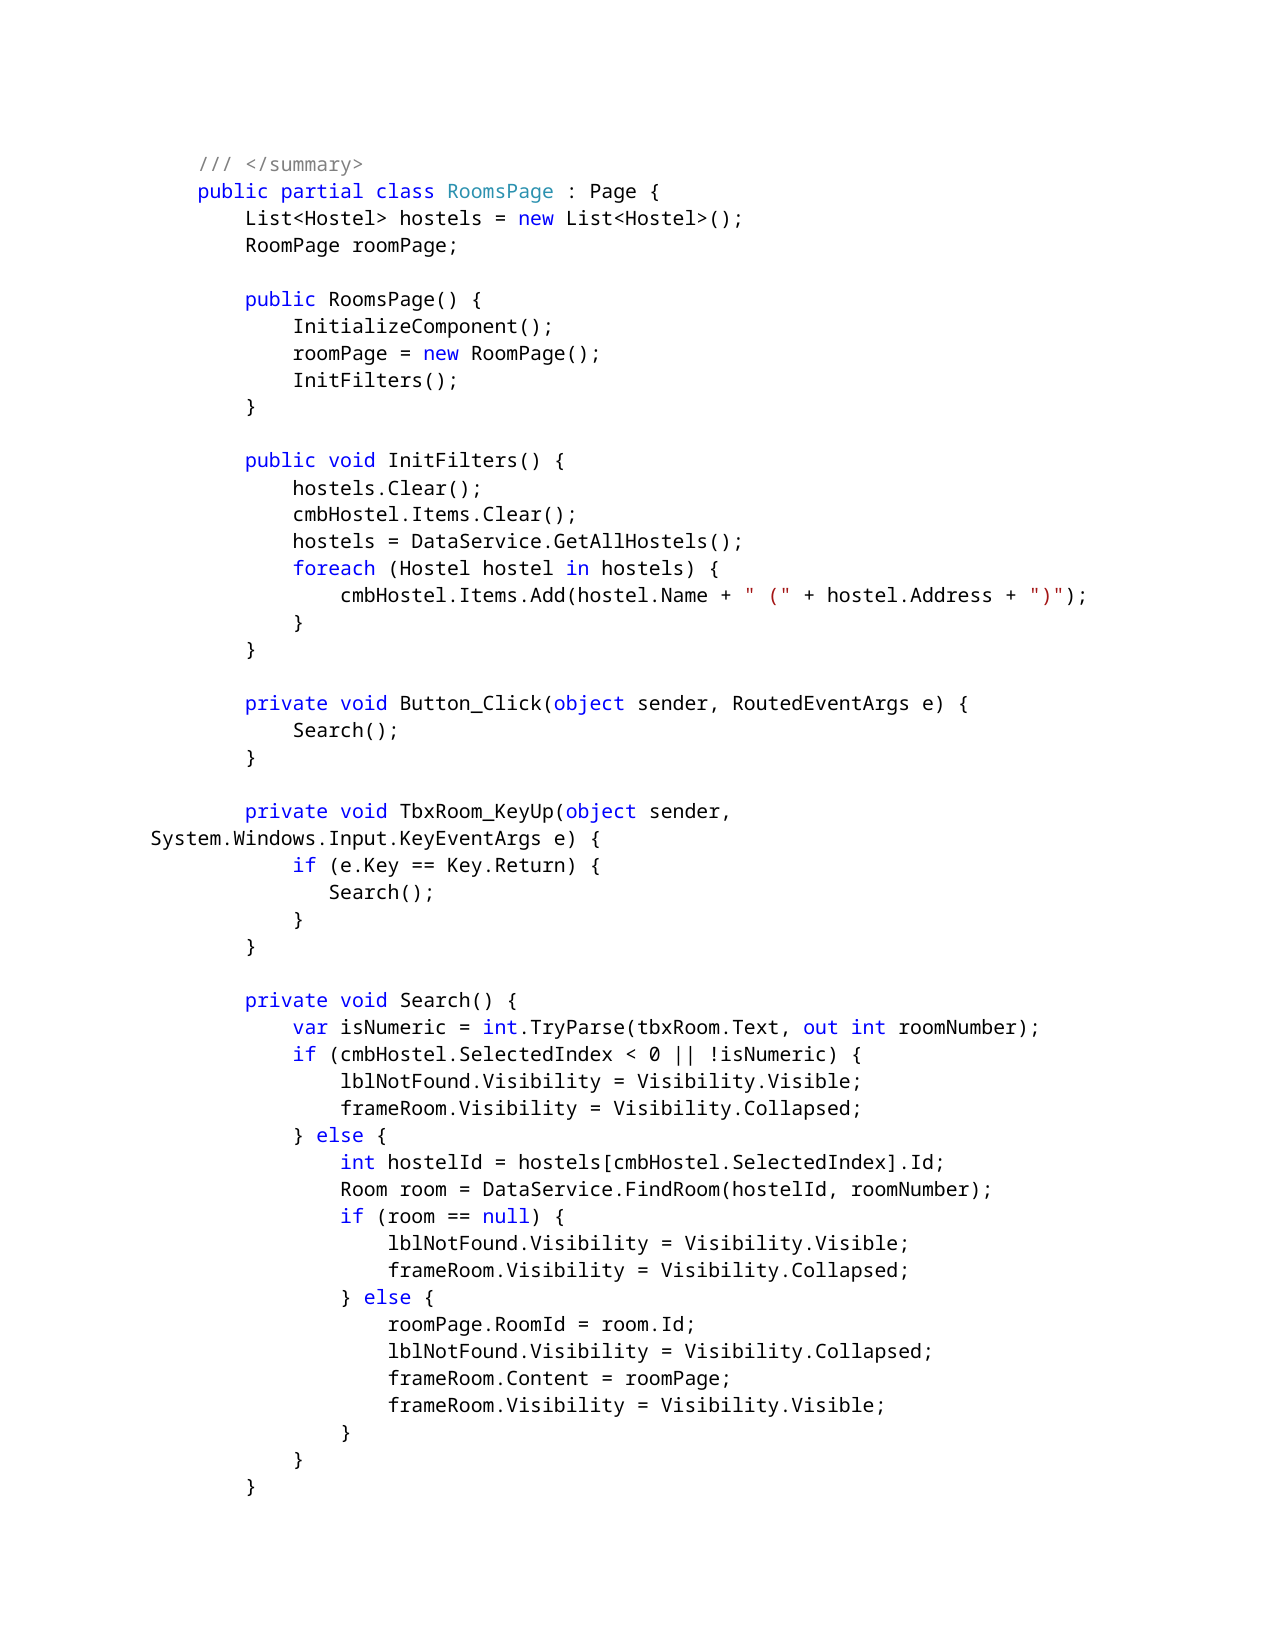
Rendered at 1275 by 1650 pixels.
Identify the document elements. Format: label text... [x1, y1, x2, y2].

text lblNotFound.Visibility = Visibility.Visible; [150, 1067, 1125, 1094]
text InitFilters(); [150, 366, 1125, 393]
text frameRoom.Visibility = Visibility.Collapsed; [150, 1256, 1125, 1283]
text } [150, 609, 1125, 636]
text } [150, 905, 1125, 932]
text foreach (Hostel hostel in hostels) { [150, 555, 1125, 582]
text RoomPage roomPage; [150, 231, 1125, 258]
text frameRoom.Visibility = Visibility.Visible; [150, 1391, 1125, 1418]
text hostels = DataService.GetAllHostels(); [150, 528, 1125, 555]
text var isNumeric = int.TryParse(tbxRoom.Text, out int roomNumber); [150, 1013, 1125, 1040]
text if (room == null) { [150, 1202, 1125, 1229]
text private void Button_Click(object sender, RoutedEventArgs e) { [150, 689, 1125, 717]
text roomPage = new RoomPage(); [150, 339, 1125, 366]
text } [150, 1445, 1125, 1472]
text if (cmbHostel.SelectedIndex < 0 || !isNumeric) { [150, 1040, 1125, 1067]
text private void TbxRoom_KeyUp(object sender, System.Windows.Input.KeyEventArgs e) { [150, 797, 1125, 851]
text InitializeComponent(); [150, 312, 1125, 339]
text } [150, 743, 1125, 771]
text } [150, 393, 1125, 420]
text private void Search() { [150, 986, 1125, 1013]
text int hostelId = hostels[cmbHostel.SelectedIndex].Id; [150, 1148, 1125, 1175]
text } [150, 636, 1125, 663]
text public void InitFilters() { [150, 447, 1125, 474]
text /// </summary> [150, 150, 1125, 177]
text } else { [150, 1283, 1125, 1310]
text cmbHostel.Items.Add(hostel.Name + " (" + hostel.Address + ")"); [150, 582, 1125, 609]
text frameRoom.Content = roomPage; [150, 1364, 1125, 1391]
text Search(); [150, 878, 1125, 905]
text public RoomsPage() { [150, 285, 1125, 312]
text Search(); [150, 717, 1125, 743]
text public partial class RoomsPage : Page { [150, 177, 1125, 204]
text frameRoom.Visibility = Visibility.Collapsed; [150, 1094, 1125, 1121]
text List<Hostel> hostels = new List<Hostel>(); [150, 204, 1125, 231]
text Room room = DataService.FindRoom(hostelId, roomNumber); [150, 1175, 1125, 1202]
text roomPage.RoomId = room.Id; [150, 1310, 1125, 1337]
text } [150, 1472, 1125, 1499]
text hostels.Clear(); [150, 474, 1125, 501]
text lblNotFound.Visibility = Visibility.Collapsed; [150, 1337, 1125, 1364]
text if (e.Key == Key.Return) { [150, 851, 1125, 878]
text lblNotFound.Visibility = Visibility.Visible; [150, 1229, 1125, 1256]
text } [150, 932, 1125, 959]
text cmbHostel.Items.Clear(); [150, 501, 1125, 528]
text } else { [150, 1121, 1125, 1148]
text } [150, 1418, 1125, 1445]
